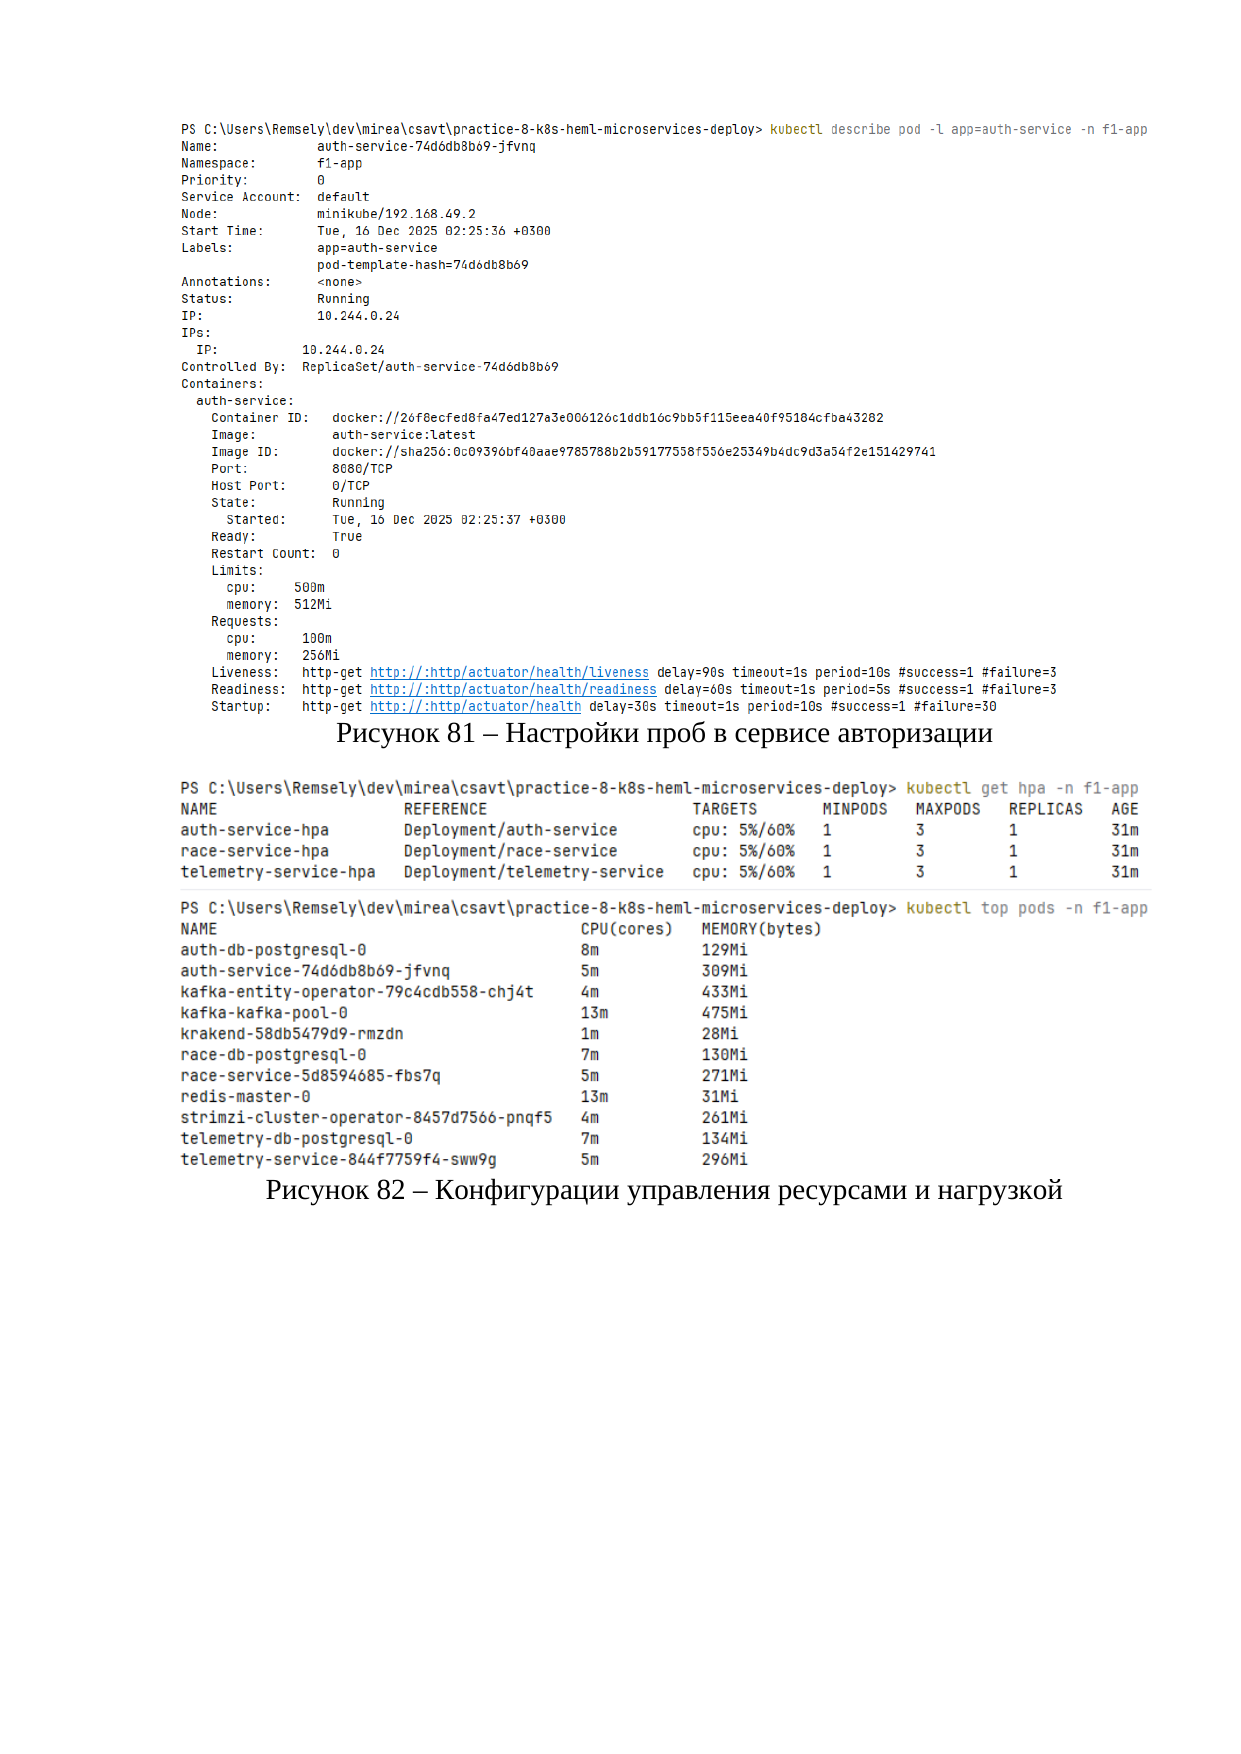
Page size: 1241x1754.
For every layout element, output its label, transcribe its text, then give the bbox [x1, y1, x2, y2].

text Рисунок 81 – Настройки проб в сервисе авторизации [177, 715, 1152, 748]
picture [177, 776, 1152, 1172]
picture [177, 118, 1152, 715]
text Рисунок 82 – Конфигурации управления ресурсами и нагрузкой [177, 1172, 1152, 1205]
